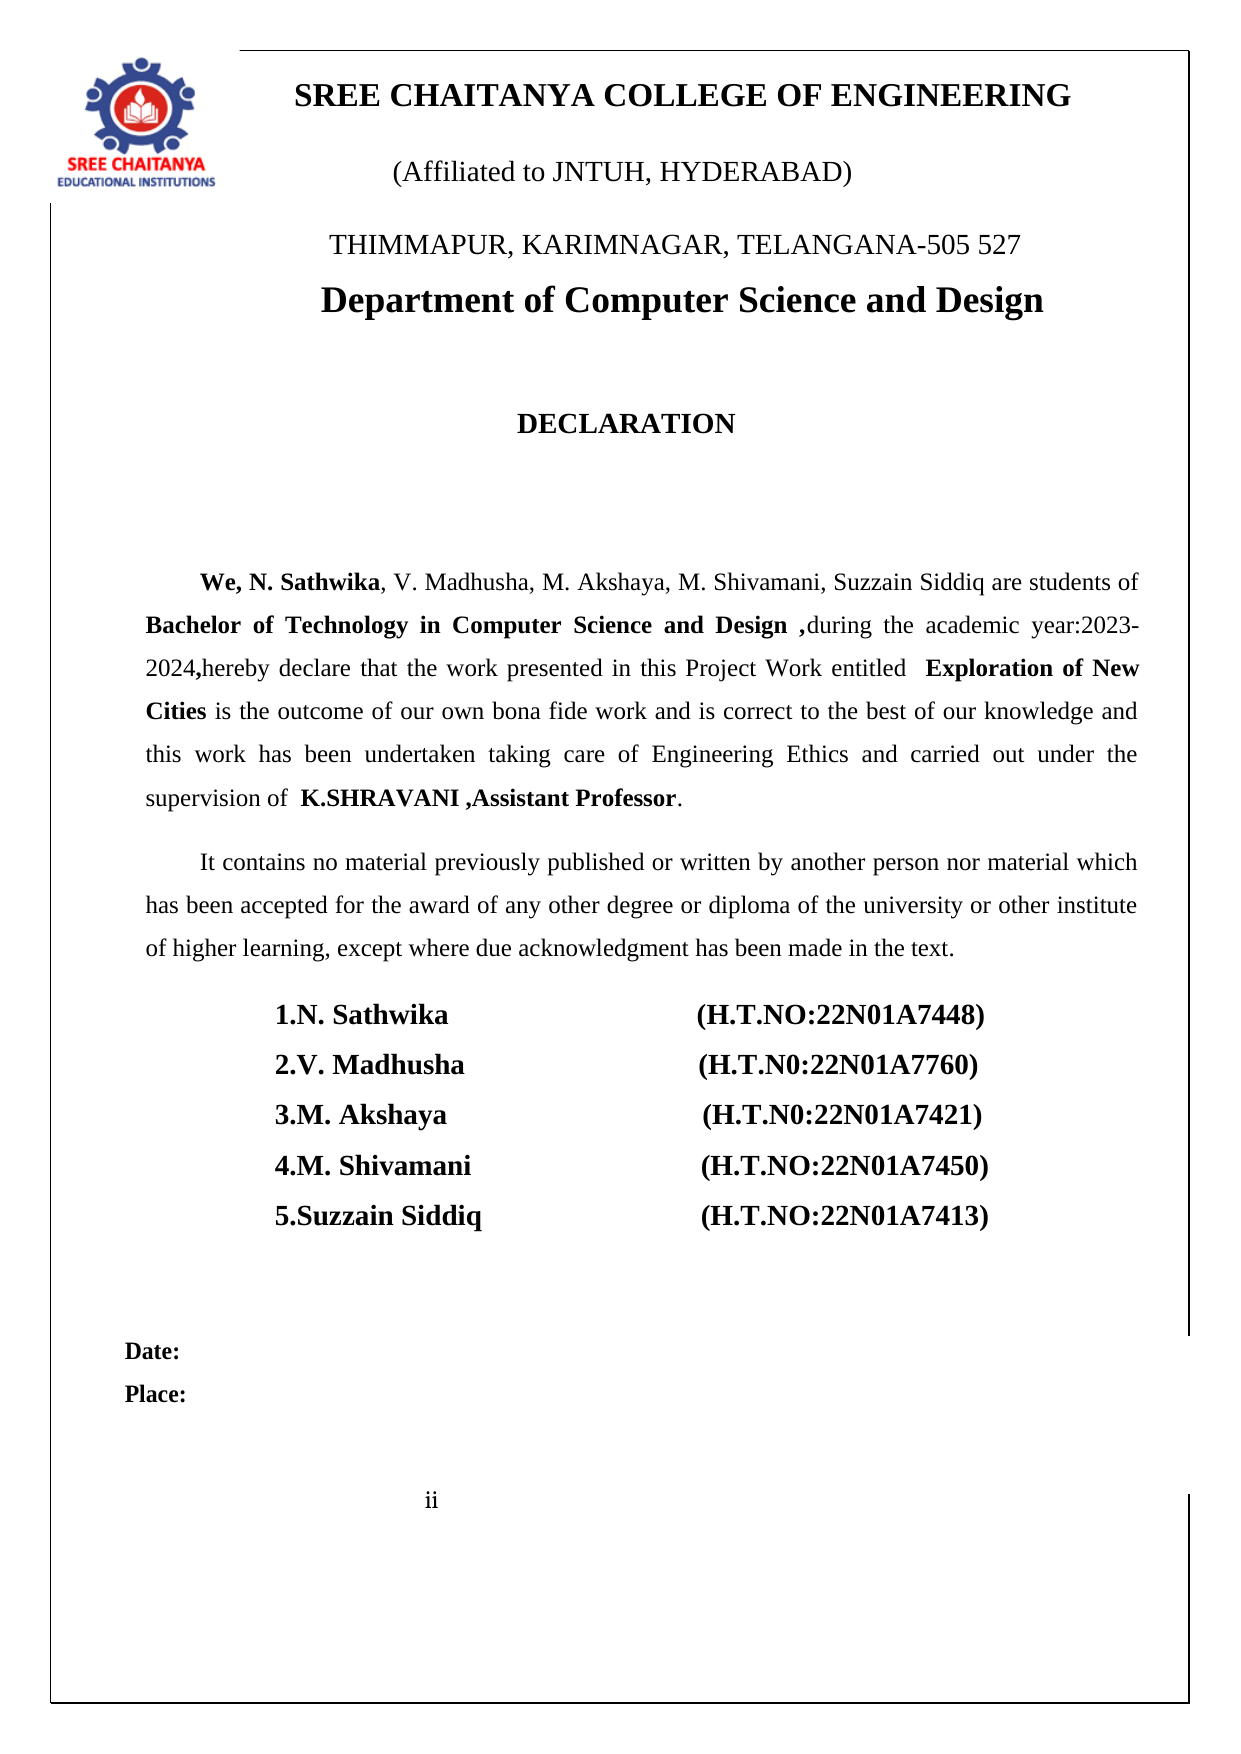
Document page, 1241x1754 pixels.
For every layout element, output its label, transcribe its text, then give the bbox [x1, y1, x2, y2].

text 4.M. Shivamani (H.T.NO:22N01A7450) [124, 1148, 1128, 1181]
text It contains no material previously published or written by another person nor material which has been accepted for the award of any other degree or diploma of the university or other institute of higher learning, except where due acknowledgment has been made in the text. [145, 847, 1139, 962]
text THIMMAPUR, KARIMNAGAR, TELANGANA-505 527 [157, 227, 1128, 261]
text SREE CHAITANYA COLLEGE OF ENGINEERING [240, 75, 1163, 113]
text 5.Suzzain Siddiq (H.T.NO:22N01A7413) [124, 1198, 1128, 1232]
text 3.M. Akshaya (H.T.N0:22N01A7421) [124, 1097, 1128, 1131]
picture [52, 53, 222, 195]
text Place: [124, 1379, 496, 1408]
text (Affiliated to JNTUH, HYDERABAD) [240, 154, 1163, 187]
text 1.N. Sathwika (H.T.NO:22N01A7448) [199, 997, 1128, 1030]
text 2.V. Madhusha (H.T.N0:22N01A7760) [124, 1047, 1128, 1081]
text Department of Computer Science and Design [157, 278, 1128, 321]
text We, N. Sathwika, V. Madhusha, M. Akshaya, M. Shivamani, Suzzain Siddiq are students of Bachelor of Technology in Computer Science and Design ,during the academic year:2023-2024,hereby declare that the work presented in this Project Work entitled Exploration of New Cities is the outcome of our own bona fide work and is correct to the best of our knowledge and this work has been undertaken taking care of Engineering Ethics and carried out under the supervision of K.SHRAVANI ,Assistant Professor. [145, 567, 1139, 811]
text DECLARATION [124, 406, 1128, 440]
subtitle Date: [124, 1336, 496, 1365]
text ii [124, 1443, 496, 1514]
